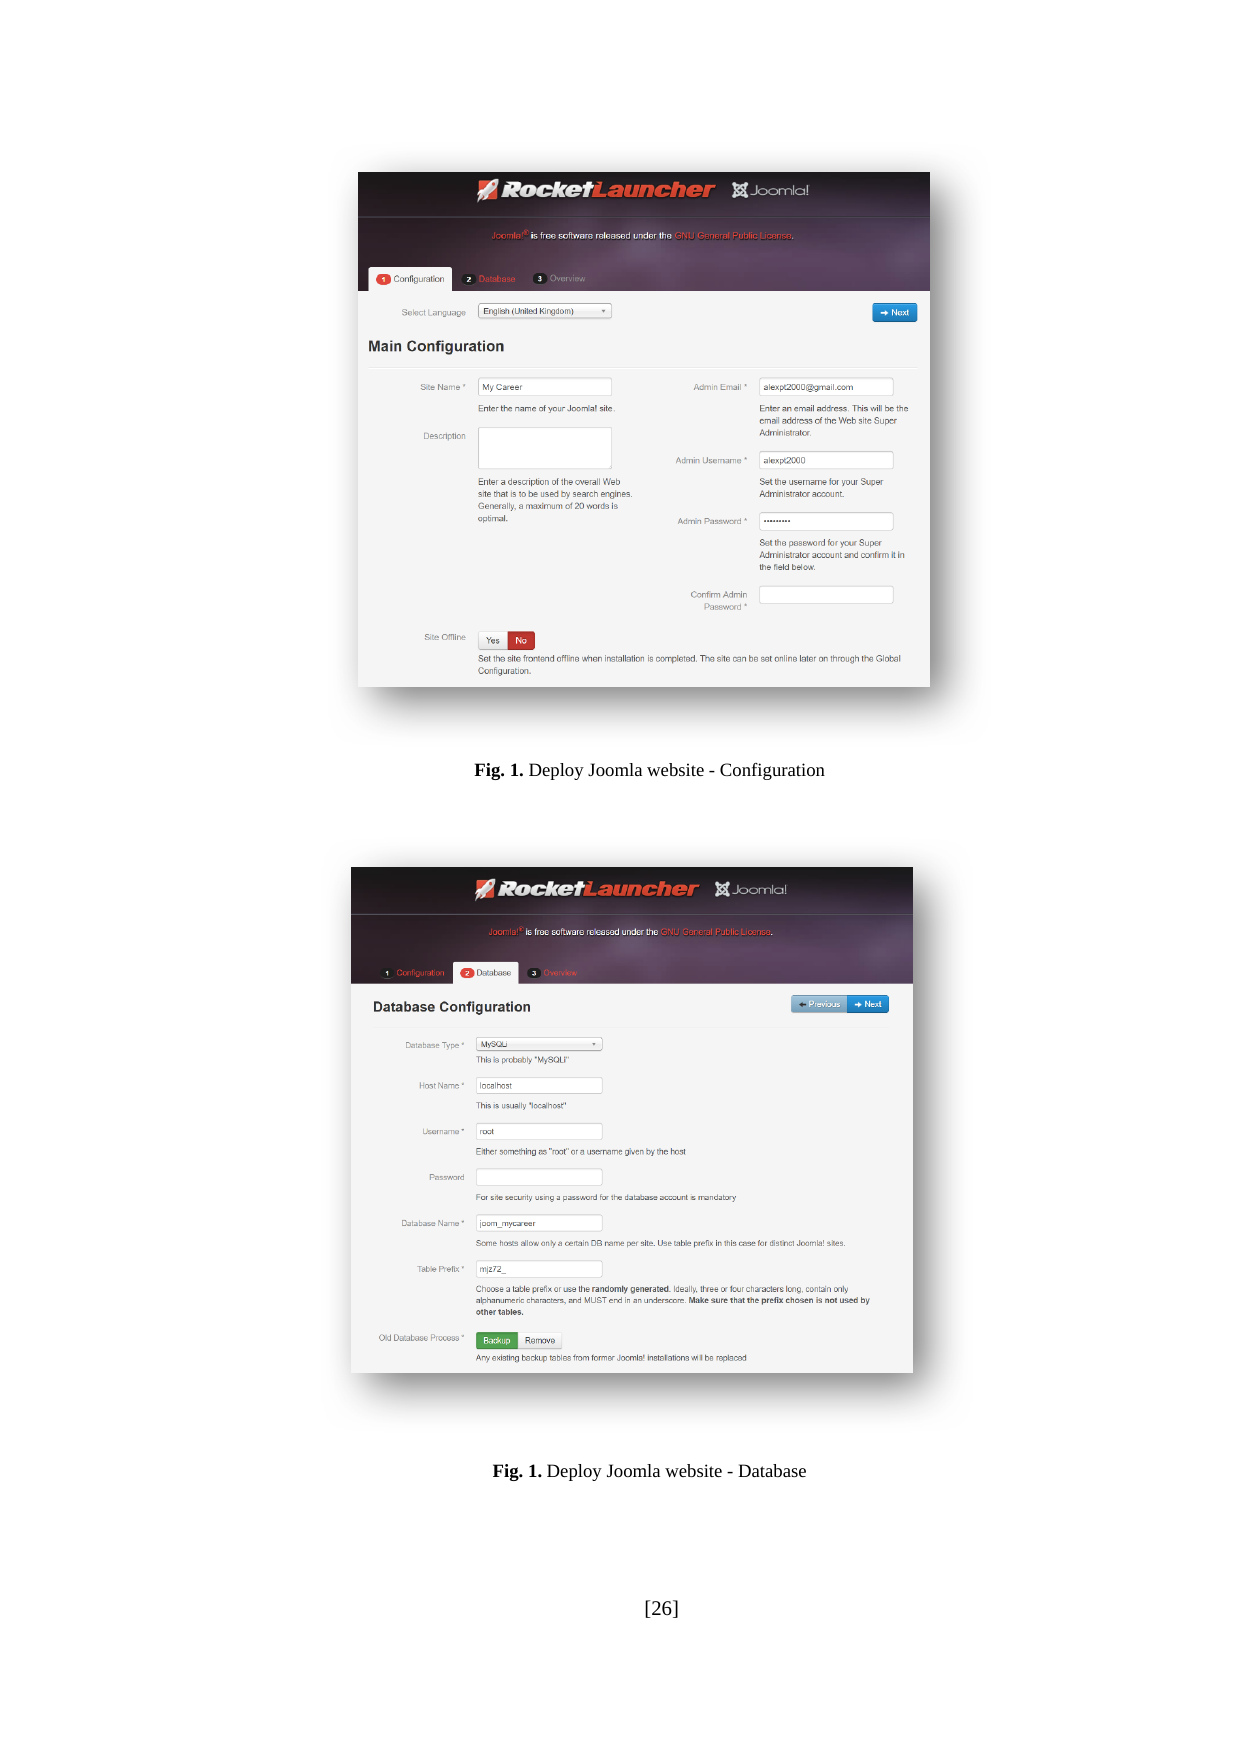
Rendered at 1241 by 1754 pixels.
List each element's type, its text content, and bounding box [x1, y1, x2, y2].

picture [351, 867, 913, 1373]
picture [358, 172, 930, 687]
text Fig. 12. Deploy Joomla website - Database [207, 1458, 1092, 1481]
text Fig. 11. Deploy Joomla website - Configuration [207, 757, 1092, 780]
